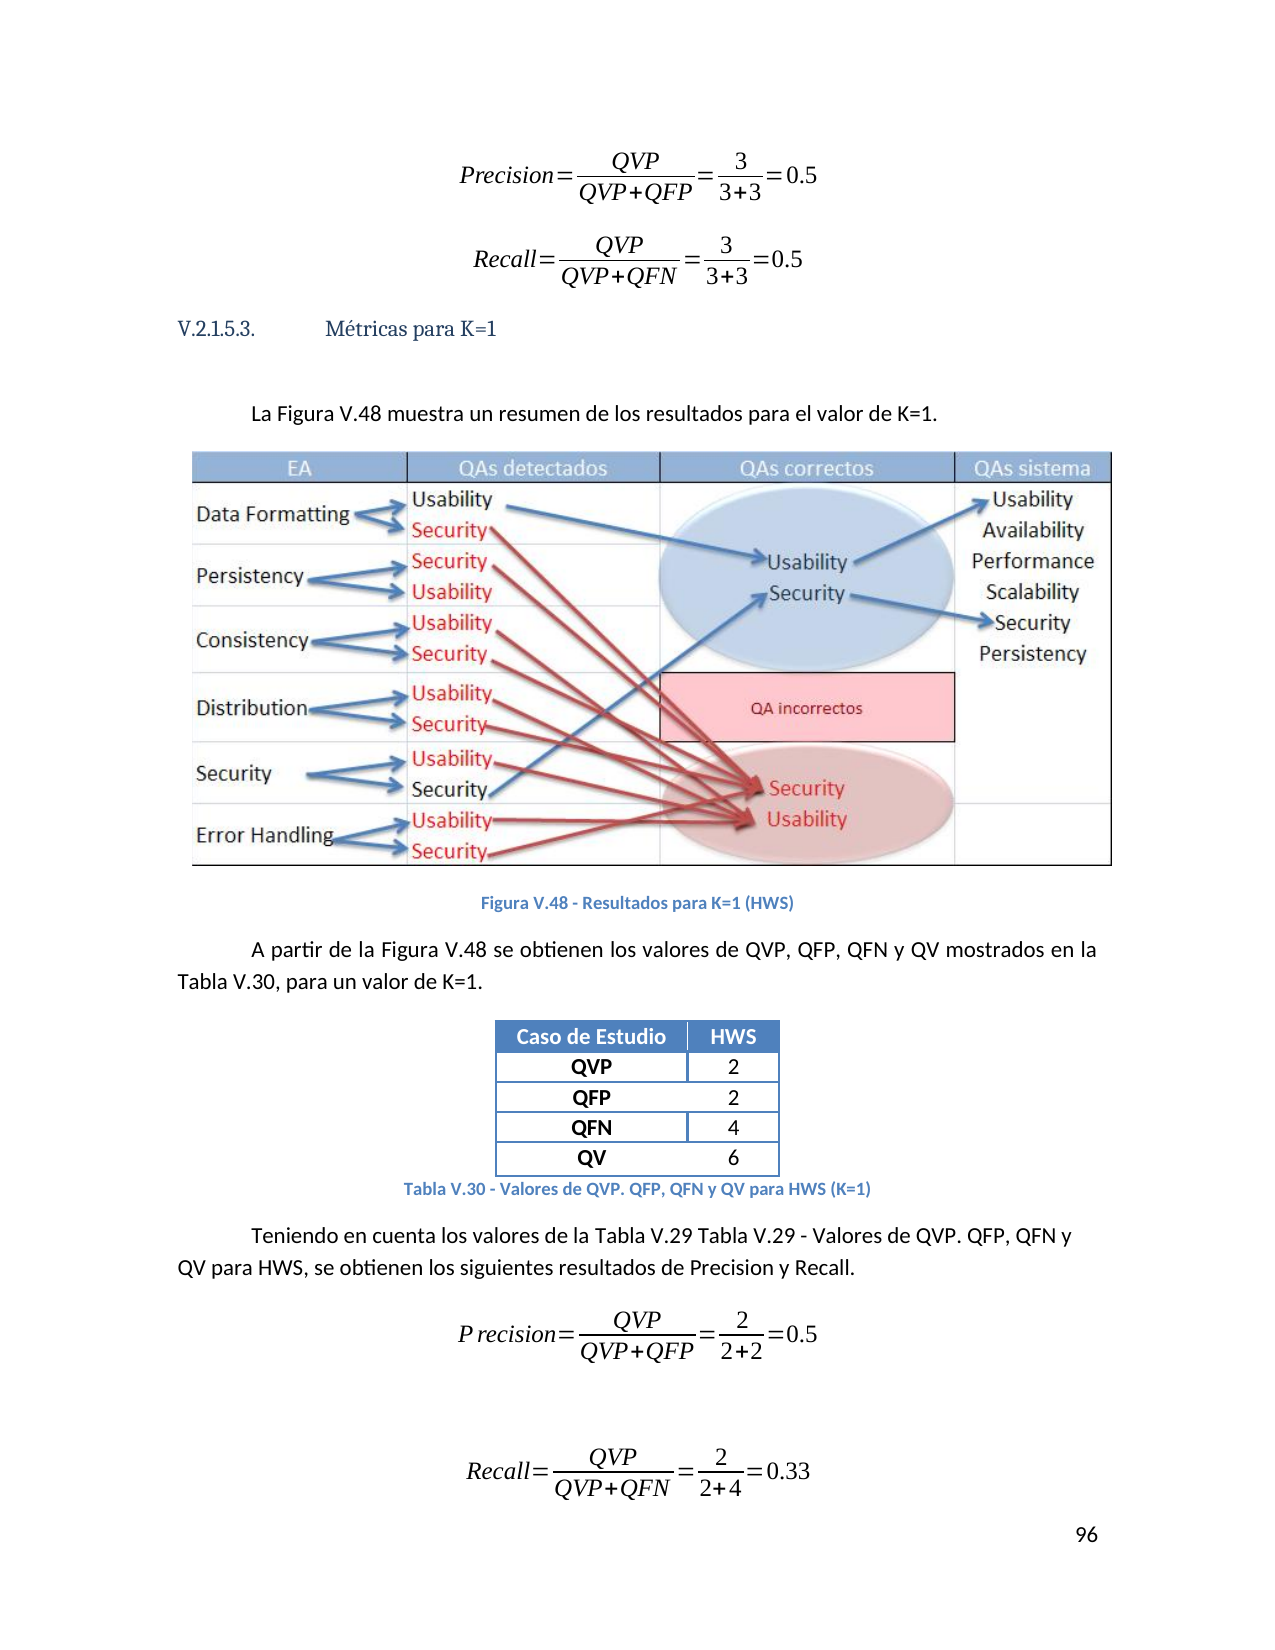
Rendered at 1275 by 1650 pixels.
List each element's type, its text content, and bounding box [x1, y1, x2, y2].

table_cell 6 [688, 1143, 778, 1175]
table_cell 4 [689, 1113, 778, 1141]
table_cell QFN [497, 1113, 686, 1141]
table_cell QVP [497, 1053, 686, 1081]
picture [192, 451, 1112, 866]
table_header HWS [688, 1022, 778, 1050]
subtitle Métricas para K=1 [177, 316, 1098, 342]
table_cell 2 [689, 1053, 778, 1081]
table_header Caso de Estudio [497, 1022, 687, 1050]
table_cell QV [497, 1143, 687, 1175]
table_cell 2 [688, 1083, 778, 1111]
table_cell QFP [497, 1083, 687, 1111]
